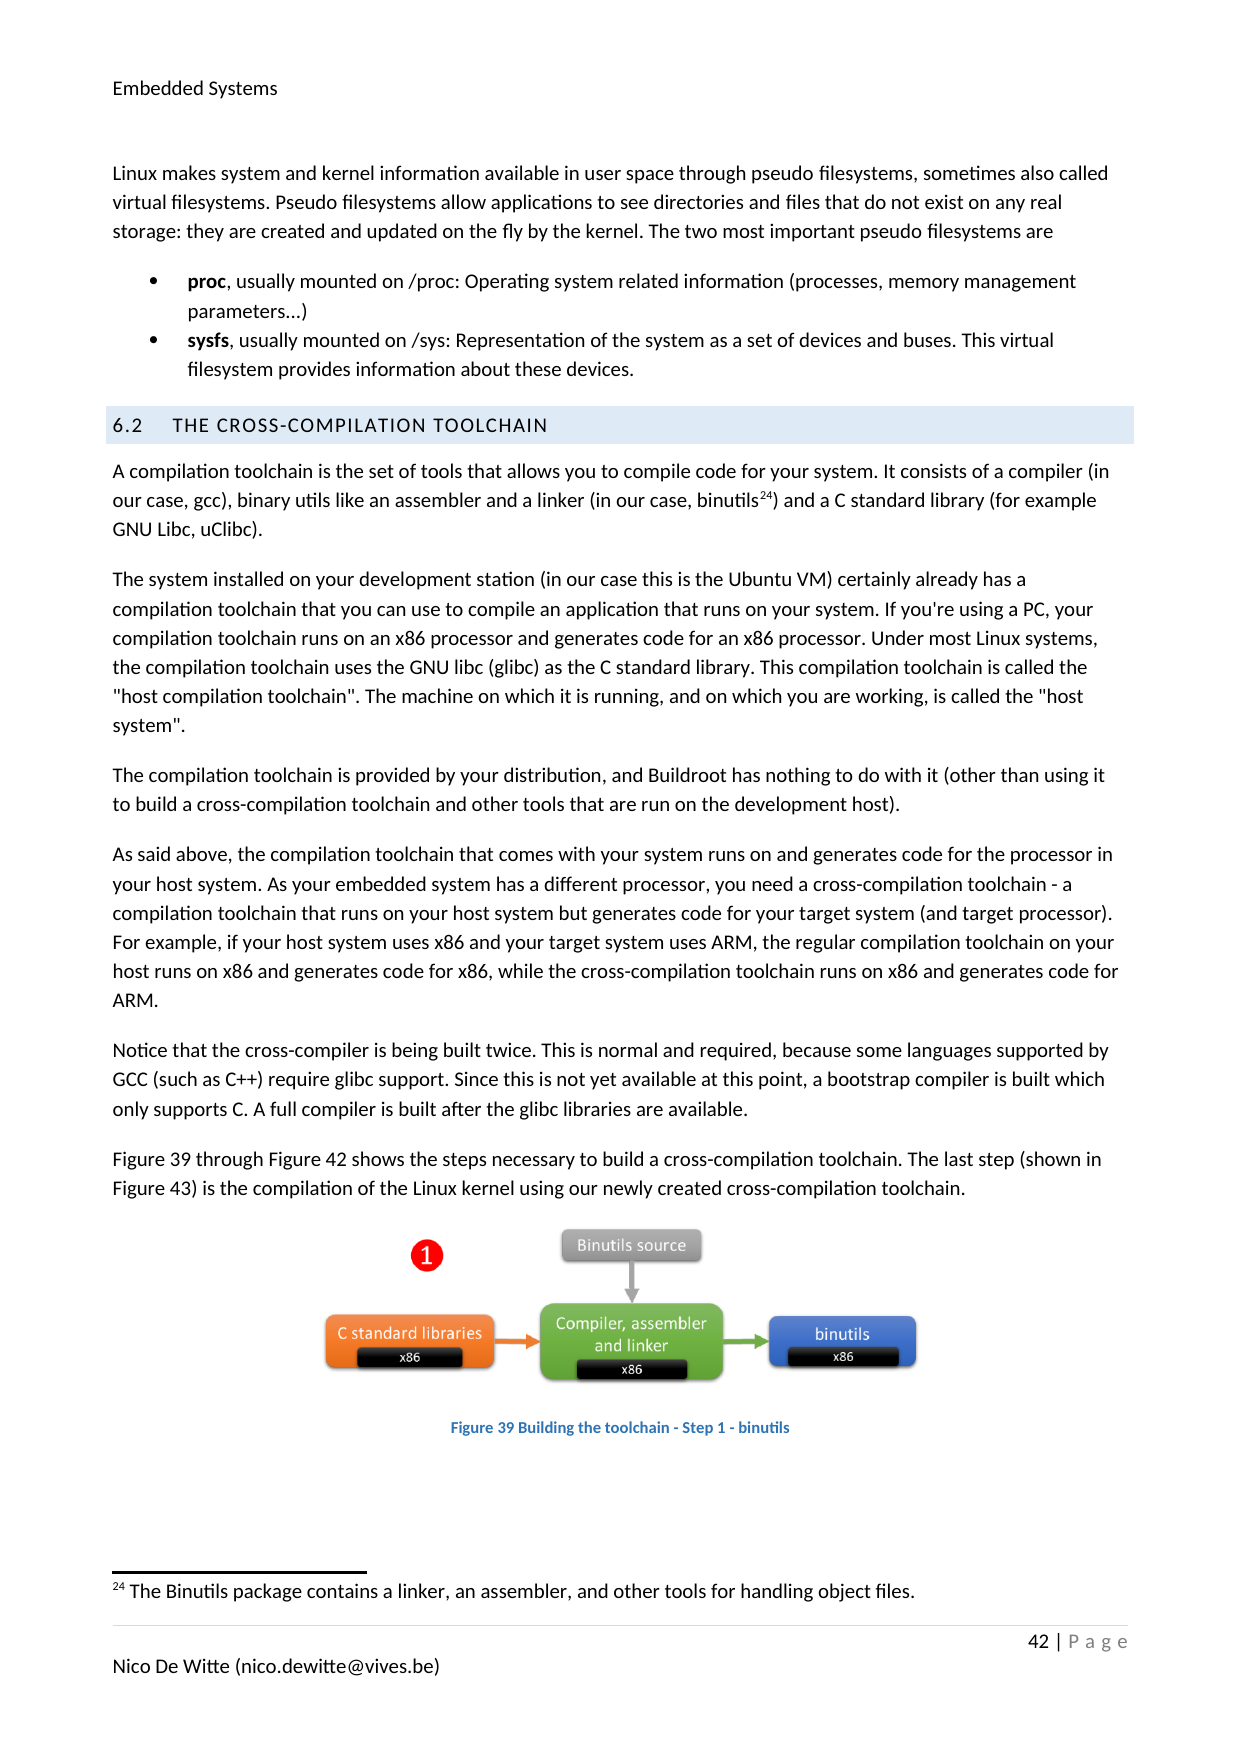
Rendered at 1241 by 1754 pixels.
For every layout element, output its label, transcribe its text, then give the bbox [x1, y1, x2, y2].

list sysfs, usually mounted on /sys: Representation of the system as a set of devices and buses. This virtual filesystem provides information about these devices. [150, 327, 1128, 382]
text The system installed on your development station (in our case this is the Ubuntu VM) certainly already has a compilation toolchain that you can use to compile an application that runs on your system. If you're using a PC, your compilation toolchain runs on an x86 processor and generates code for an x86 processor. Under most Linux systems, the compilation toolchain uses the GNU libc (glibc) as the C standard library. This compilation toolchain is called the "host compilation toolchain". The machine on which it is running, and on which you are working, is called the "host system". [112, 567, 1128, 738]
text Notice that the cross-compiler is being built twice. This is normal and required, because some languages supported by GCC (such as C++) require glibc support. Since this is not yet available at this point, a bootstrap compiler is built which only supports C. A full compiler is built after the glibc libraries are available. [112, 1037, 1128, 1121]
list proc, usually mounted on /proc: Operating system related information (processes, memory management parameters...) [150, 269, 1128, 323]
text Linux makes system and kernel information available in user space through pseudo ﬁlesystems, sometimes also called virtual ﬁlesystems. Pseudo ﬁlesystems allow applications to see directories and ﬁles that do not exist on any real storage: they are created and updated on the ﬂy by the kernel. The two most important pseudo ﬁlesystems are [112, 160, 1128, 244]
text As said above, the compilation toolchain that comes with your system runs on and generates code for the processor in your host system. As your embedded system has a different processor, you need a cross-compilation toolchain - a compilation toolchain that runs on your host system but generates code for your target system (and target processor). For example, if your host system uses x86 and your target system uses ARM, the regular compilation toolchain on your host runs on x86 and generates code for x86, while the cross-compilation toolchain runs on x86 and generates code for ARM. [112, 842, 1128, 1013]
text The compilation toolchain is provided by your distribution, and Buildroot has nothing to do with it (other than using it to build a cross-compilation toolchain and other tools that are run on the development host). [112, 762, 1128, 817]
picture [320, 1225, 920, 1393]
text Figure 39 through Figure 42 shows the steps necessary to build a cross-compilation toolchain. The last step (shown in Figure 43) is the compilation of the Linux kernel using our newly created cross-compilation toolchain. [112, 1146, 1128, 1200]
subtitle The cross-compilation toolchain [113, 413, 1128, 438]
text A compilation toolchain is the set of tools that allows you to compile code for your system. It consists of a compiler (in our case, gcc), binary utils like an assembler and a linker (in our case, binutils) and a C standard library (for example GNU Libc, uClibc). [112, 458, 1128, 542]
text Figure 39 Building the toolchain - Step 1 - binutils [112, 1417, 1128, 1438]
